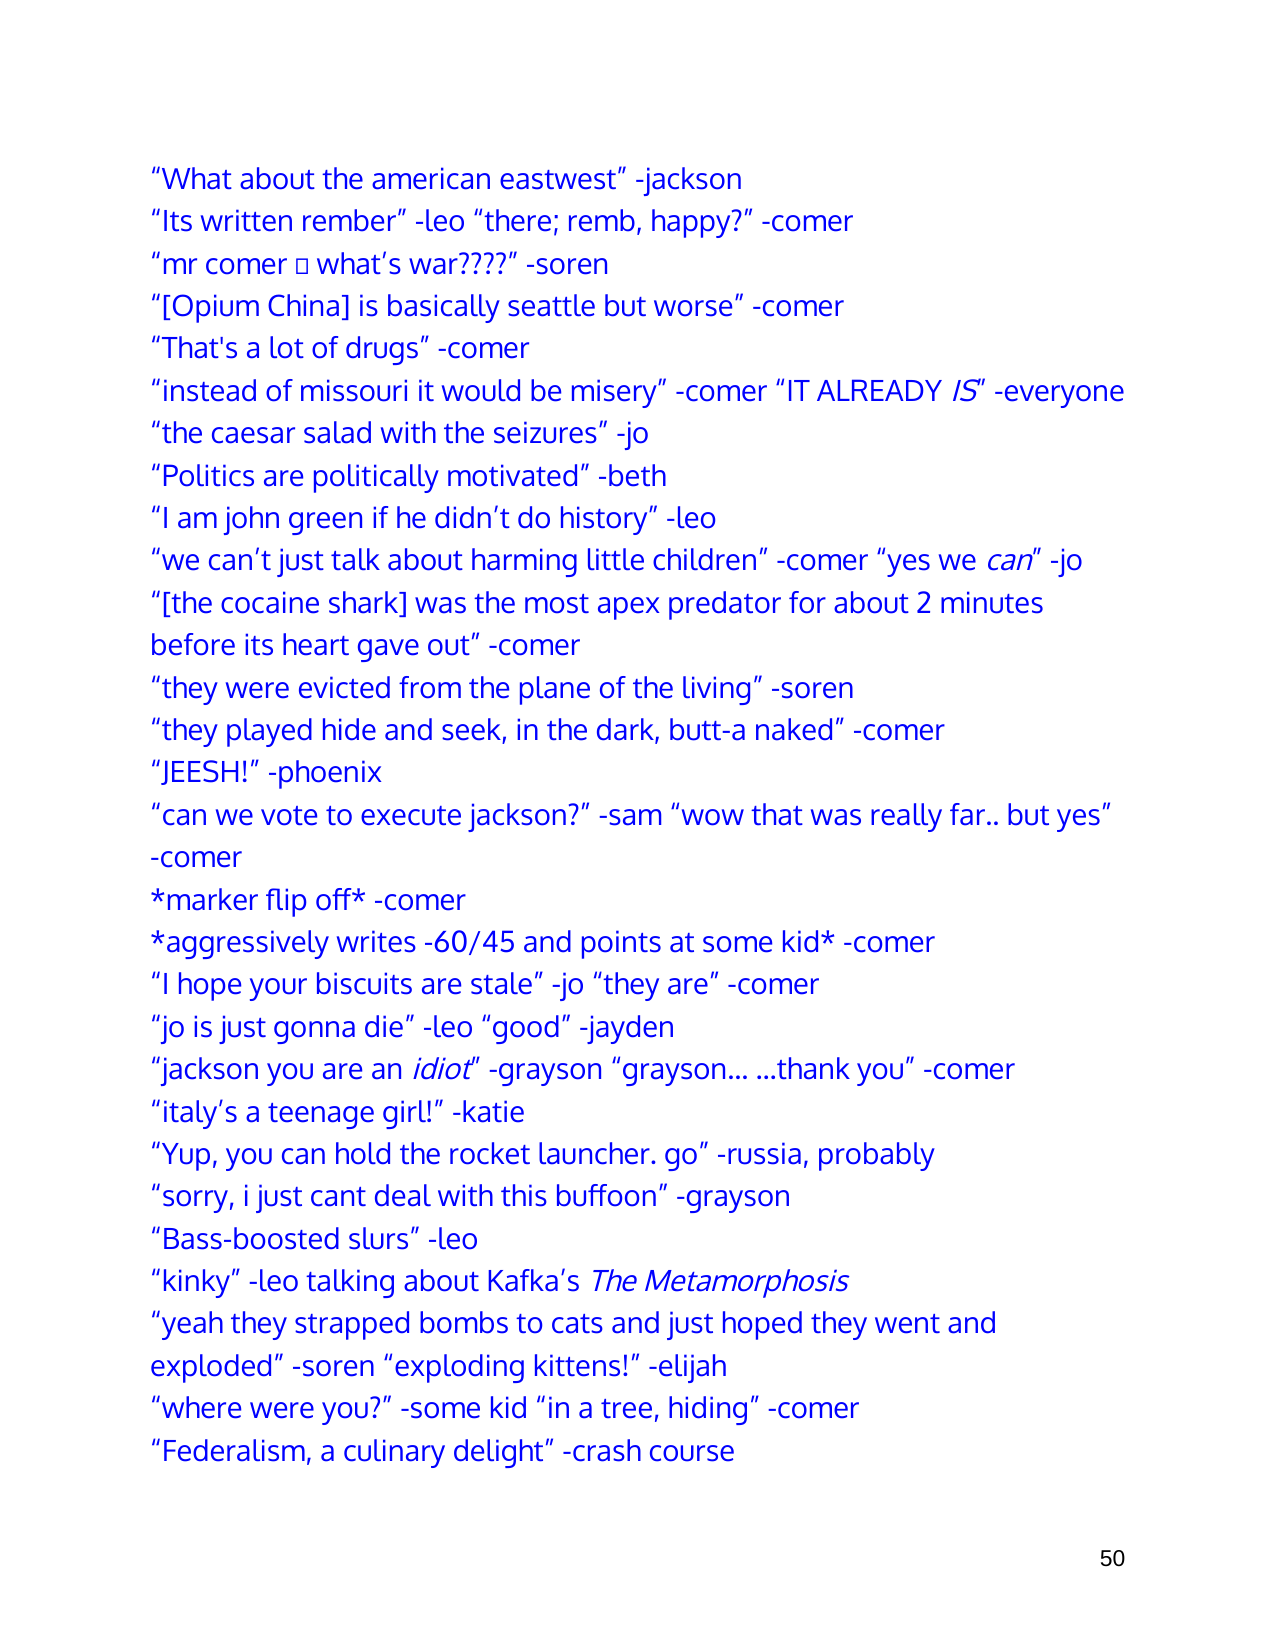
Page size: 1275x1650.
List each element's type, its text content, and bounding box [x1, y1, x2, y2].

text “can we vote to execute jackson?” -sam “wow that was really far.. but yes” -comer [150, 795, 1125, 874]
text “italy’s a teenage girl!” -katie [150, 1092, 1125, 1129]
text “jackson you are an idiot” -grayson “grayson... ...thank you” -comer [150, 1049, 1125, 1086]
text “where were you?” -some kid “in a tree, hiding” -comer [150, 1389, 1125, 1426]
text “the caesar salad with the seizures” -jo [150, 414, 1125, 451]
text “jo is just gonna die” -leo “good” -jayden [150, 1007, 1125, 1044]
text “they were evicted from the plane of the living” -soren [150, 668, 1125, 705]
text “they played hide and seek, in the dark, butt-a naked” -comer [150, 710, 1125, 747]
text “That's a lot of drugs” -comer [150, 329, 1125, 366]
text “[Opium China] is basically seattle but worse” -comer [150, 286, 1125, 323]
text *marker flip off* -comer [150, 880, 1125, 917]
text “I hope your biscuits are stale” -jo “they are” -comer [150, 965, 1125, 1002]
text “What about the american eastwest” -jackson [150, 159, 1125, 196]
text “[the cocaine shark] was the most apex predator for about 2 minutes before its heart gave out” -comer [150, 583, 1125, 662]
text *aggressively writes -60/45 and points at some kid* -comer [150, 922, 1125, 959]
text “Its written rember” -leo “there; remb, happy?” -comer [150, 202, 1125, 238]
text “I am john green if he didn’t do history” -leo [150, 498, 1125, 535]
text “we can’t just talk about harming little children” -comer “yes we can” -jo [150, 541, 1125, 578]
text “Politics are politically motivated” -beth [150, 456, 1125, 493]
text “Bass-boosted slurs” -leo [150, 1219, 1125, 1256]
text “JEESH!” -phoenix [150, 753, 1125, 790]
text “Federalism, a culinary delight” -crash course [150, 1431, 1125, 1468]
text “yeah they strapped bombs to cats and just hoped they went and exploded” -soren “exploding kittens!” -elijah [150, 1304, 1125, 1383]
text “instead of missouri it would be misery” -comer “IT ALREADY IS” -everyone [150, 371, 1125, 408]
text “sorry, i just cant deal with this buffoon” -grayson [150, 1177, 1125, 1214]
text “Yup, you can hold the rocket launcher. go” -russia, probably [150, 1134, 1125, 1171]
text “kinky” -leo talking about Kafka’s The Metamorphosis [150, 1262, 1125, 1298]
text “mr comer 🥺 what’s war????” -soren [150, 244, 1125, 281]
